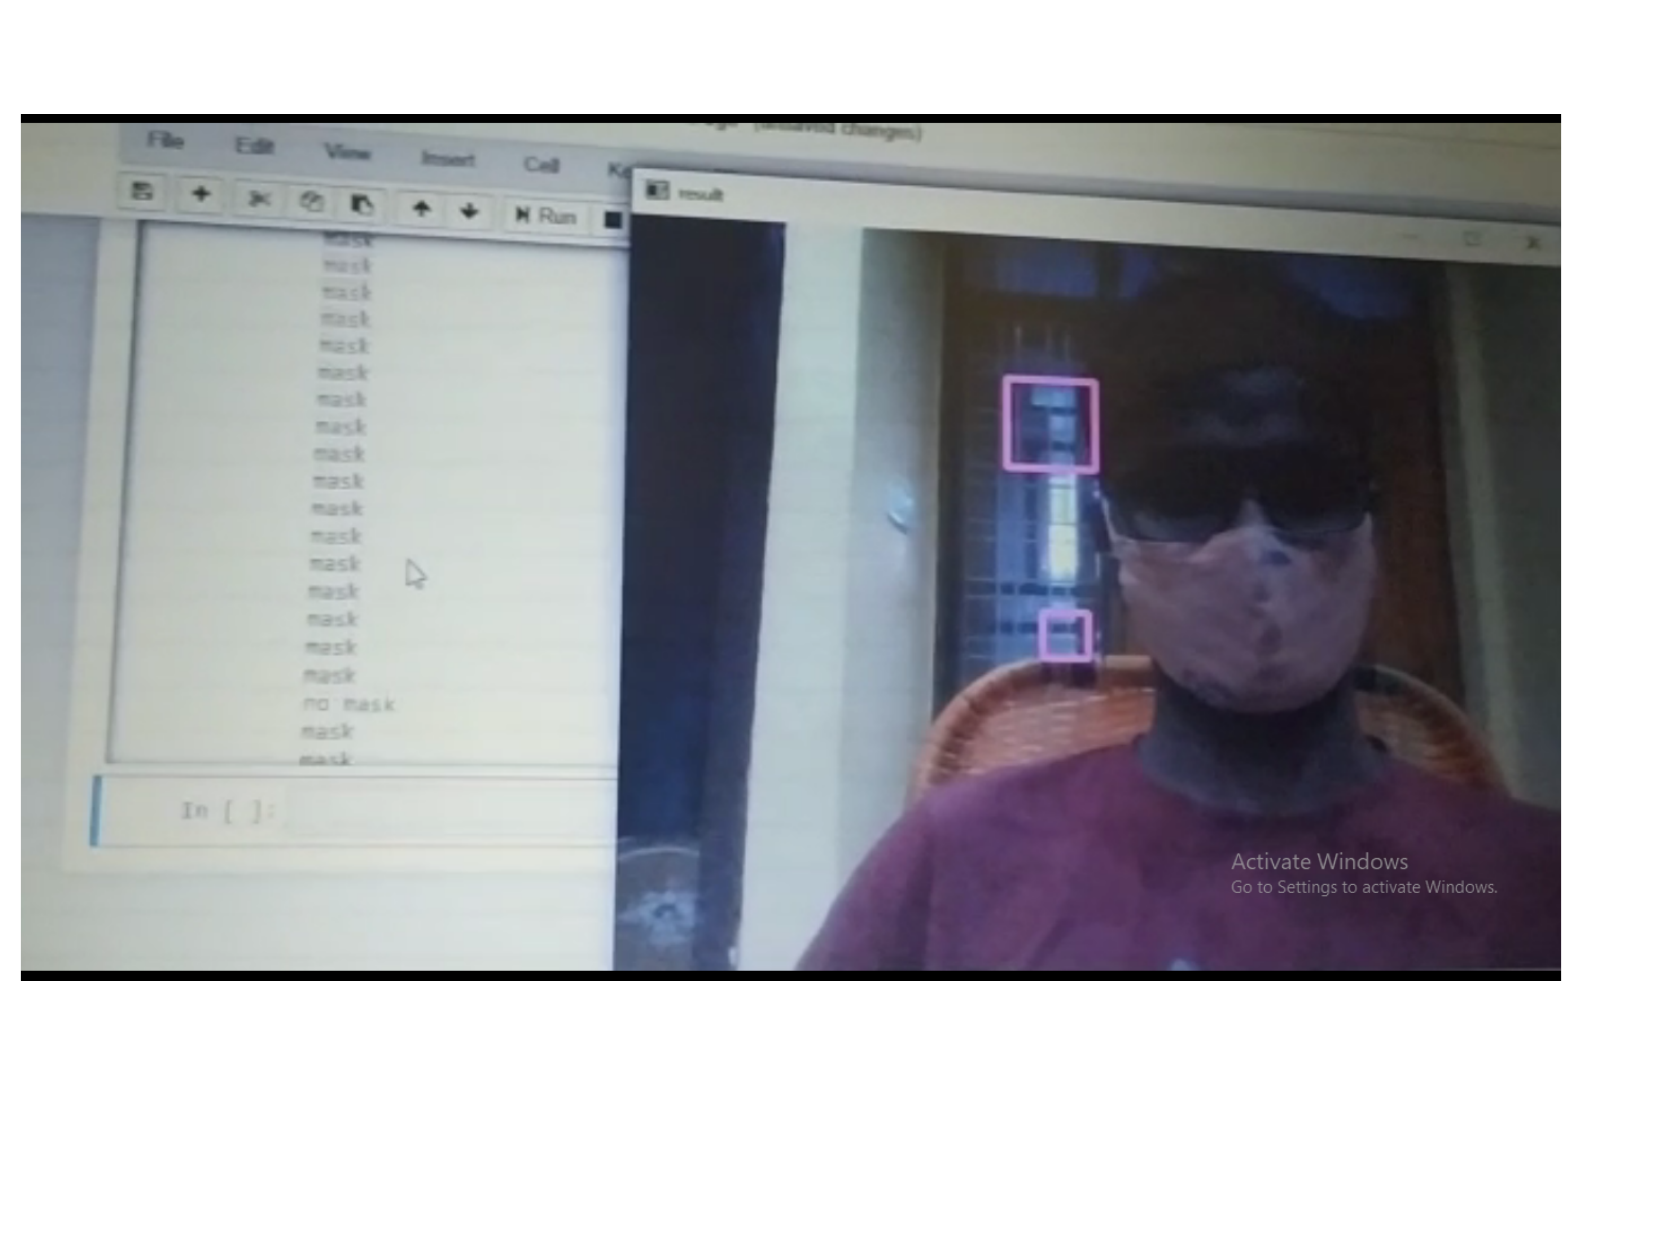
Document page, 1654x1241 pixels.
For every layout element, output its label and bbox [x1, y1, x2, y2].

picture [20, 114, 1562, 981]
